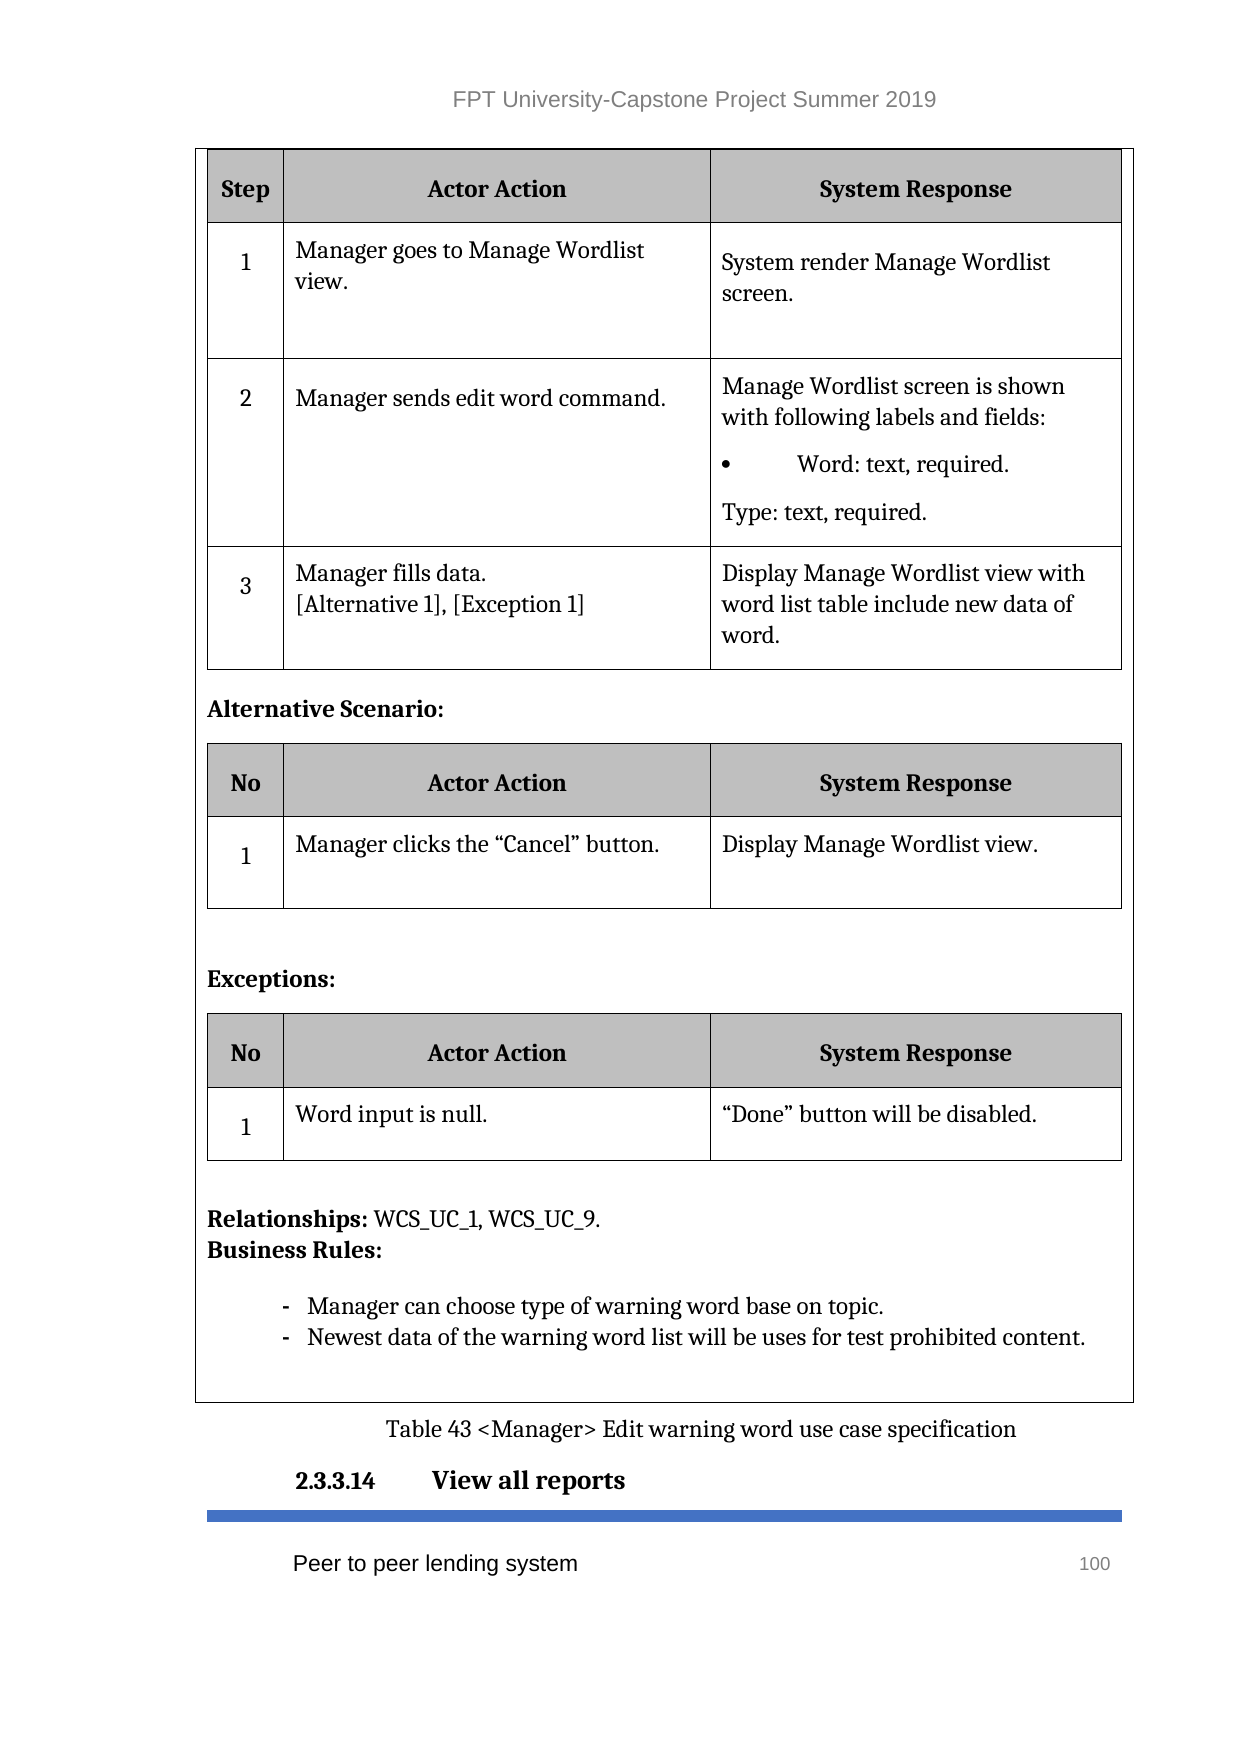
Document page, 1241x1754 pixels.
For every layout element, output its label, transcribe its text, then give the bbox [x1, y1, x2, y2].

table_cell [196, 149, 1133, 1402]
list View all reports [295, 1465, 1122, 1496]
text Table 43 <Manager> Edit warning word use case specification [207, 1415, 1122, 1444]
